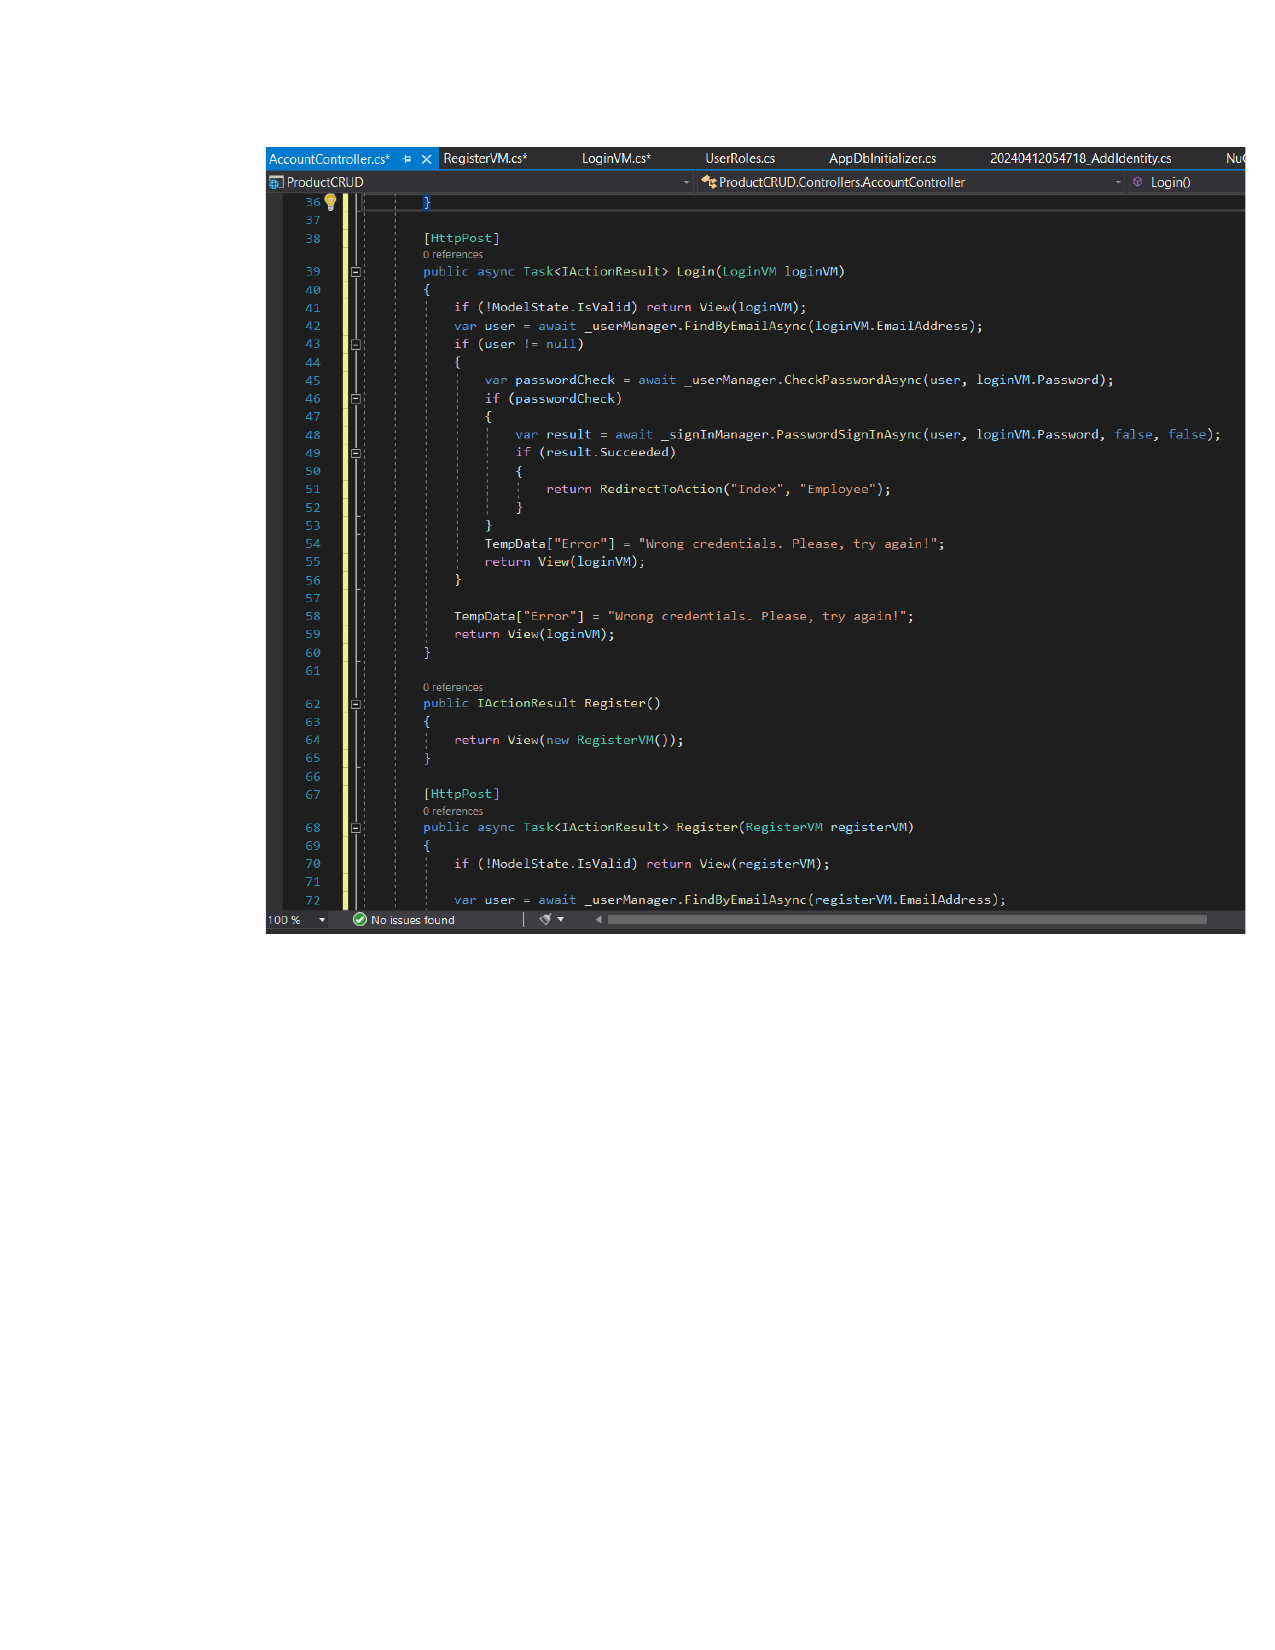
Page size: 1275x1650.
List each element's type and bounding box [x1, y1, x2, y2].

picture [265, 147, 1246, 934]
